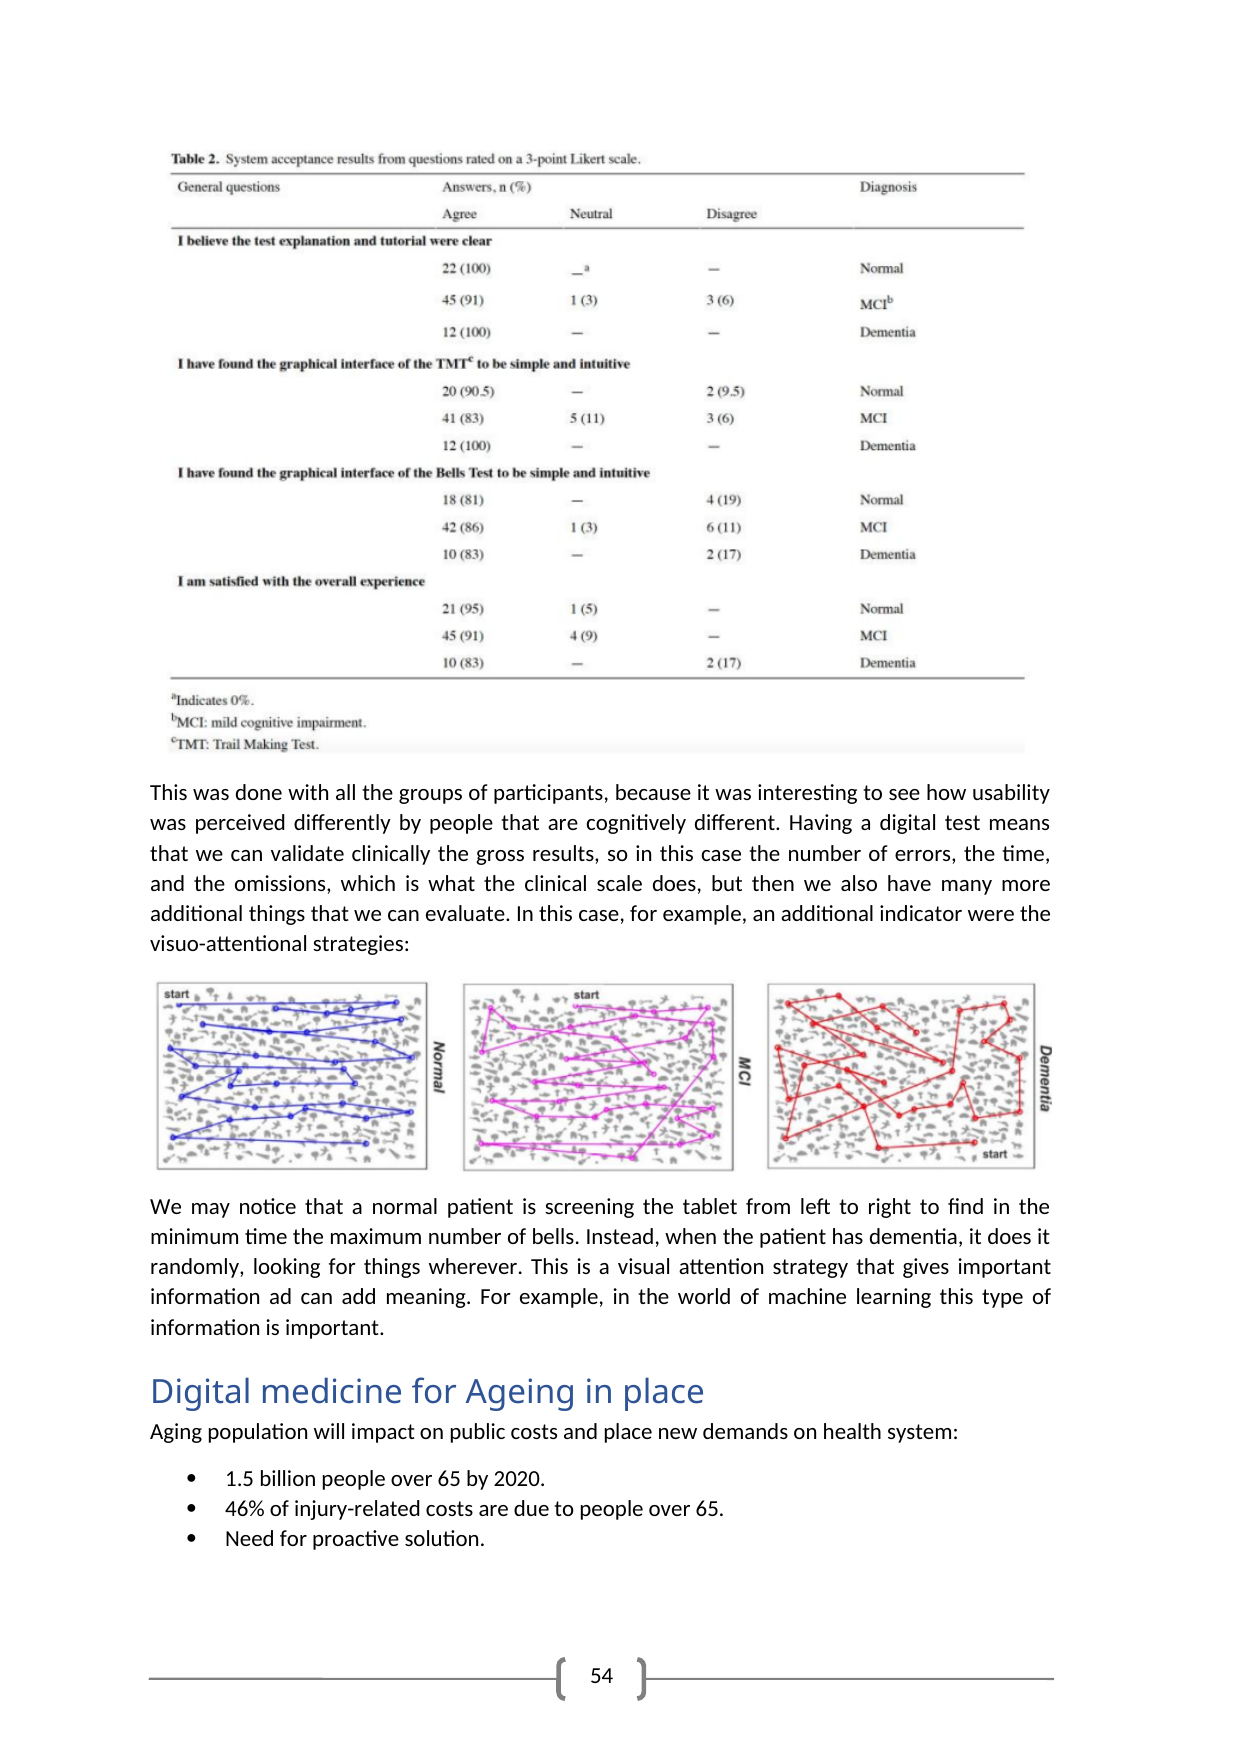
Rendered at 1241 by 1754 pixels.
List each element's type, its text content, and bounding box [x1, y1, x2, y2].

text We may notice that a normal patient is screening the tablet from left to right to find in the minimum time the maximum number of bells. Instead, when the patient has dementia, it does it randomly, looking for things wherever. This is a visual attention strategy that gives important information ad can add meaning. For example, in the world of machine learning this type of information is important. [150, 1192, 1053, 1341]
list 46% of injury-related costs are due to people over 65. [187, 1494, 1053, 1522]
text This was done with all the groups of participants, because it was interesting to see how usability was perceived differently by people that are cognitively different. Having a digital test means that we can validate clinically the gross results, so in this case the number of errors, the time, and the omissions, which is what the clinical scale does, but then we also have many more additional things that we can evaluate. In this case, for example, an additional indicator were the visuo-attentional strategies: [150, 778, 1053, 957]
text Aging population will impact on public costs and place new demands on health system: [150, 1417, 1053, 1445]
picture [166, 150, 1037, 760]
list Need for proactive solution. [187, 1524, 1053, 1552]
subtitle Digital medicine for Ageing in place [150, 1368, 1053, 1413]
list 1.5 billion people over 65 by 2020. [187, 1464, 1053, 1492]
picture [150, 976, 1053, 1173]
